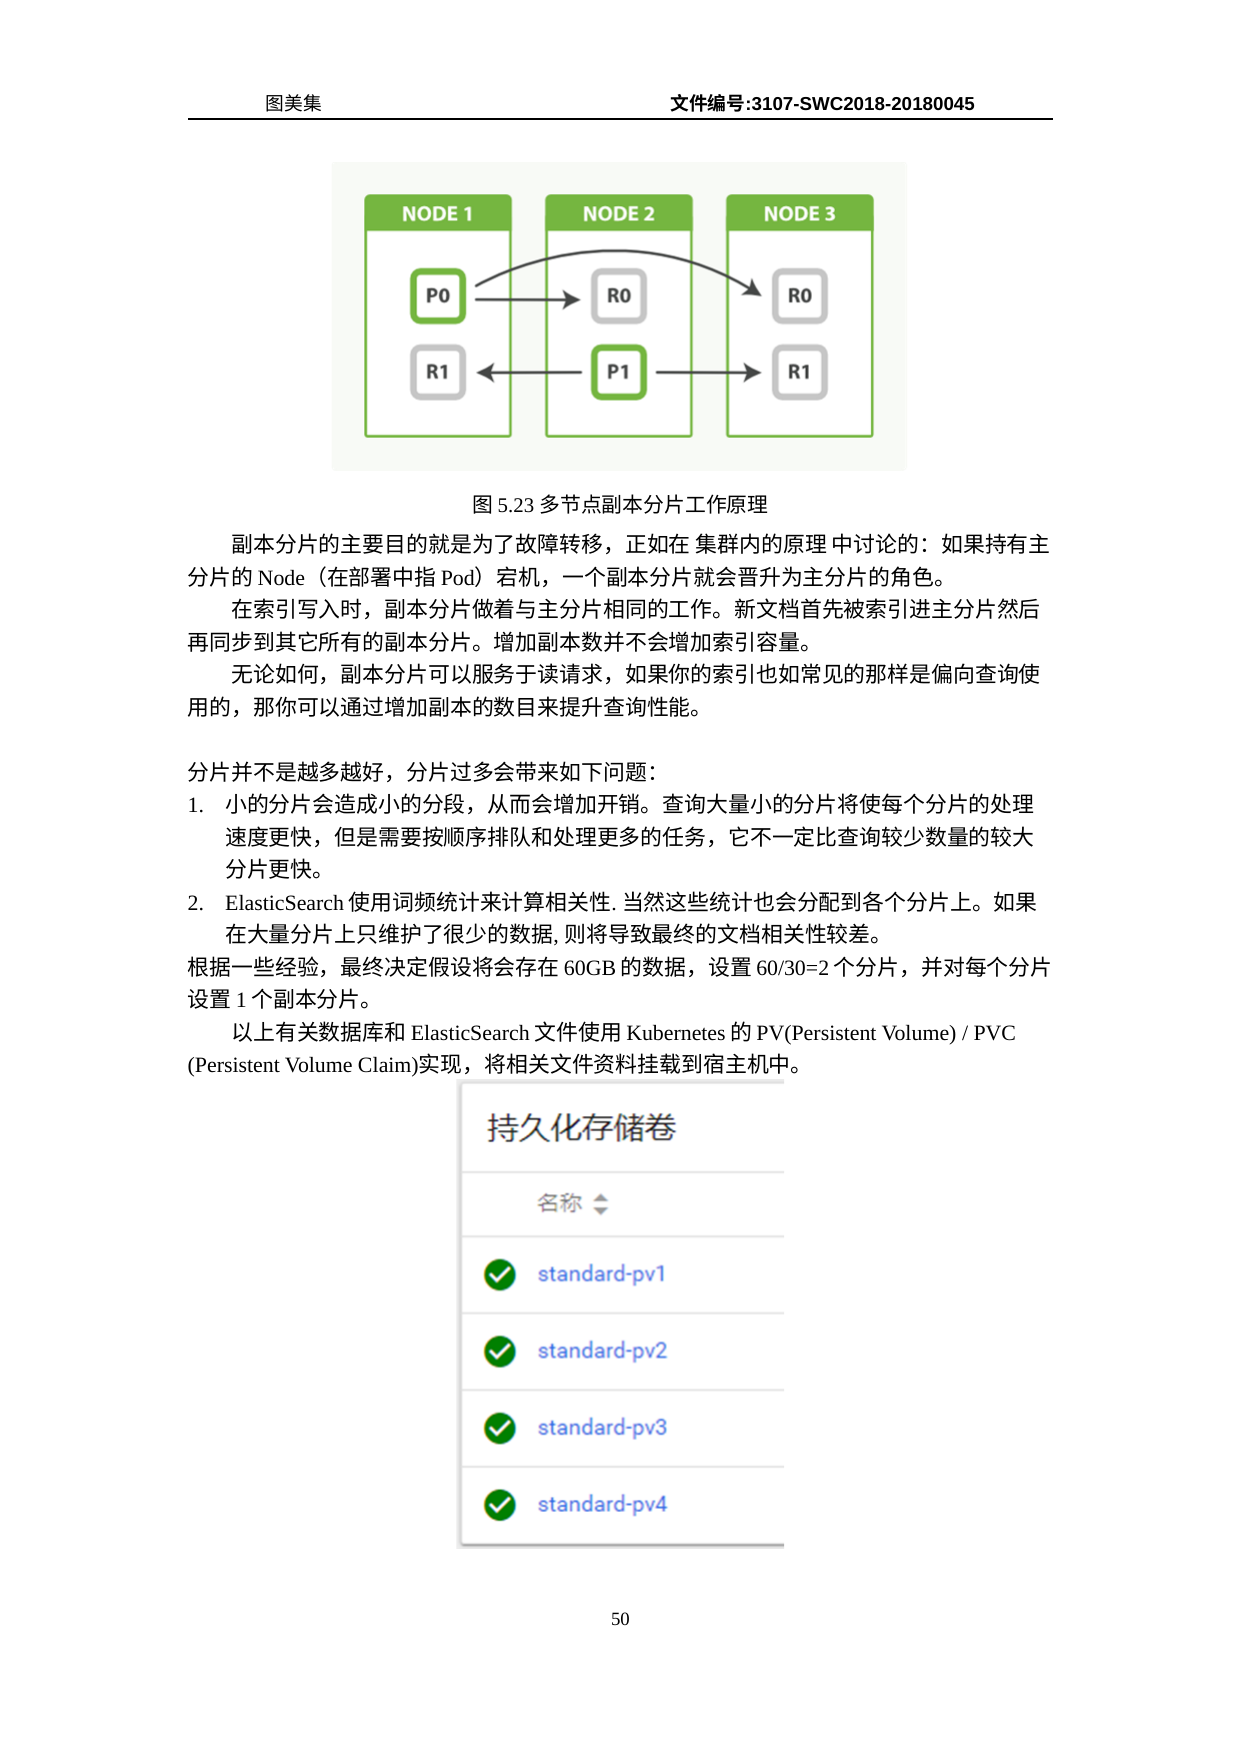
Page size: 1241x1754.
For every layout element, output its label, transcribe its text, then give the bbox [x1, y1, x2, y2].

list ElasticSearch使用词频统计来计算相关性. 当然这些统计也会分配到各个分片上。如果在大量分片上只维护了很少的数据, 则将导致最终的文档相关性较差。 [187, 884, 1053, 949]
text 根据一些经验，最终决定假设将会存在60GB的数据，设置60/30=2个分片，并对每个分片设置1个副本分片。 [187, 949, 1053, 1014]
text 无论如何，副本分片可以服务于读请求，如果你的索引也如常见的那样是偏向查询使用的，那你可以通过增加副本的数目来提升查询性能。 [187, 657, 1053, 722]
text 副本分片的主要目的就是为了故障转移，正如在 集群内的原理 中讨论的：如果持有主分片的Node（在部署中指Pod）宕机，一个副本分片就会晋升为主分片的角色。 [187, 527, 1053, 592]
picture [456, 1079, 785, 1549]
text 在索引写入时，副本分片做着与主分片相同的工作。新文档首先被索引进主分片然后再同步到其它所有的副本分片。增加副本数并不会增加索引容量。 [187, 592, 1053, 657]
picture [331, 162, 909, 471]
list 小的分片会造成小的分段，从而会增加开销。查询大量小的分片将使每个分片的处理速度更快，但是需要按顺序排队和处理更多的任务，它不一定比查询较少数量的较大分片更快。 [187, 787, 1053, 884]
text 分片并不是越多越好，分片过多会带来如下问题： [187, 754, 1053, 787]
text 以上有关数据库和ElasticSearch文件使用Kubernetes的PV(Persistent Volume) / PVC (Persistent Volume Claim)实现，将相关文件资料挂载到宿主机中。 [187, 1014, 1053, 1079]
